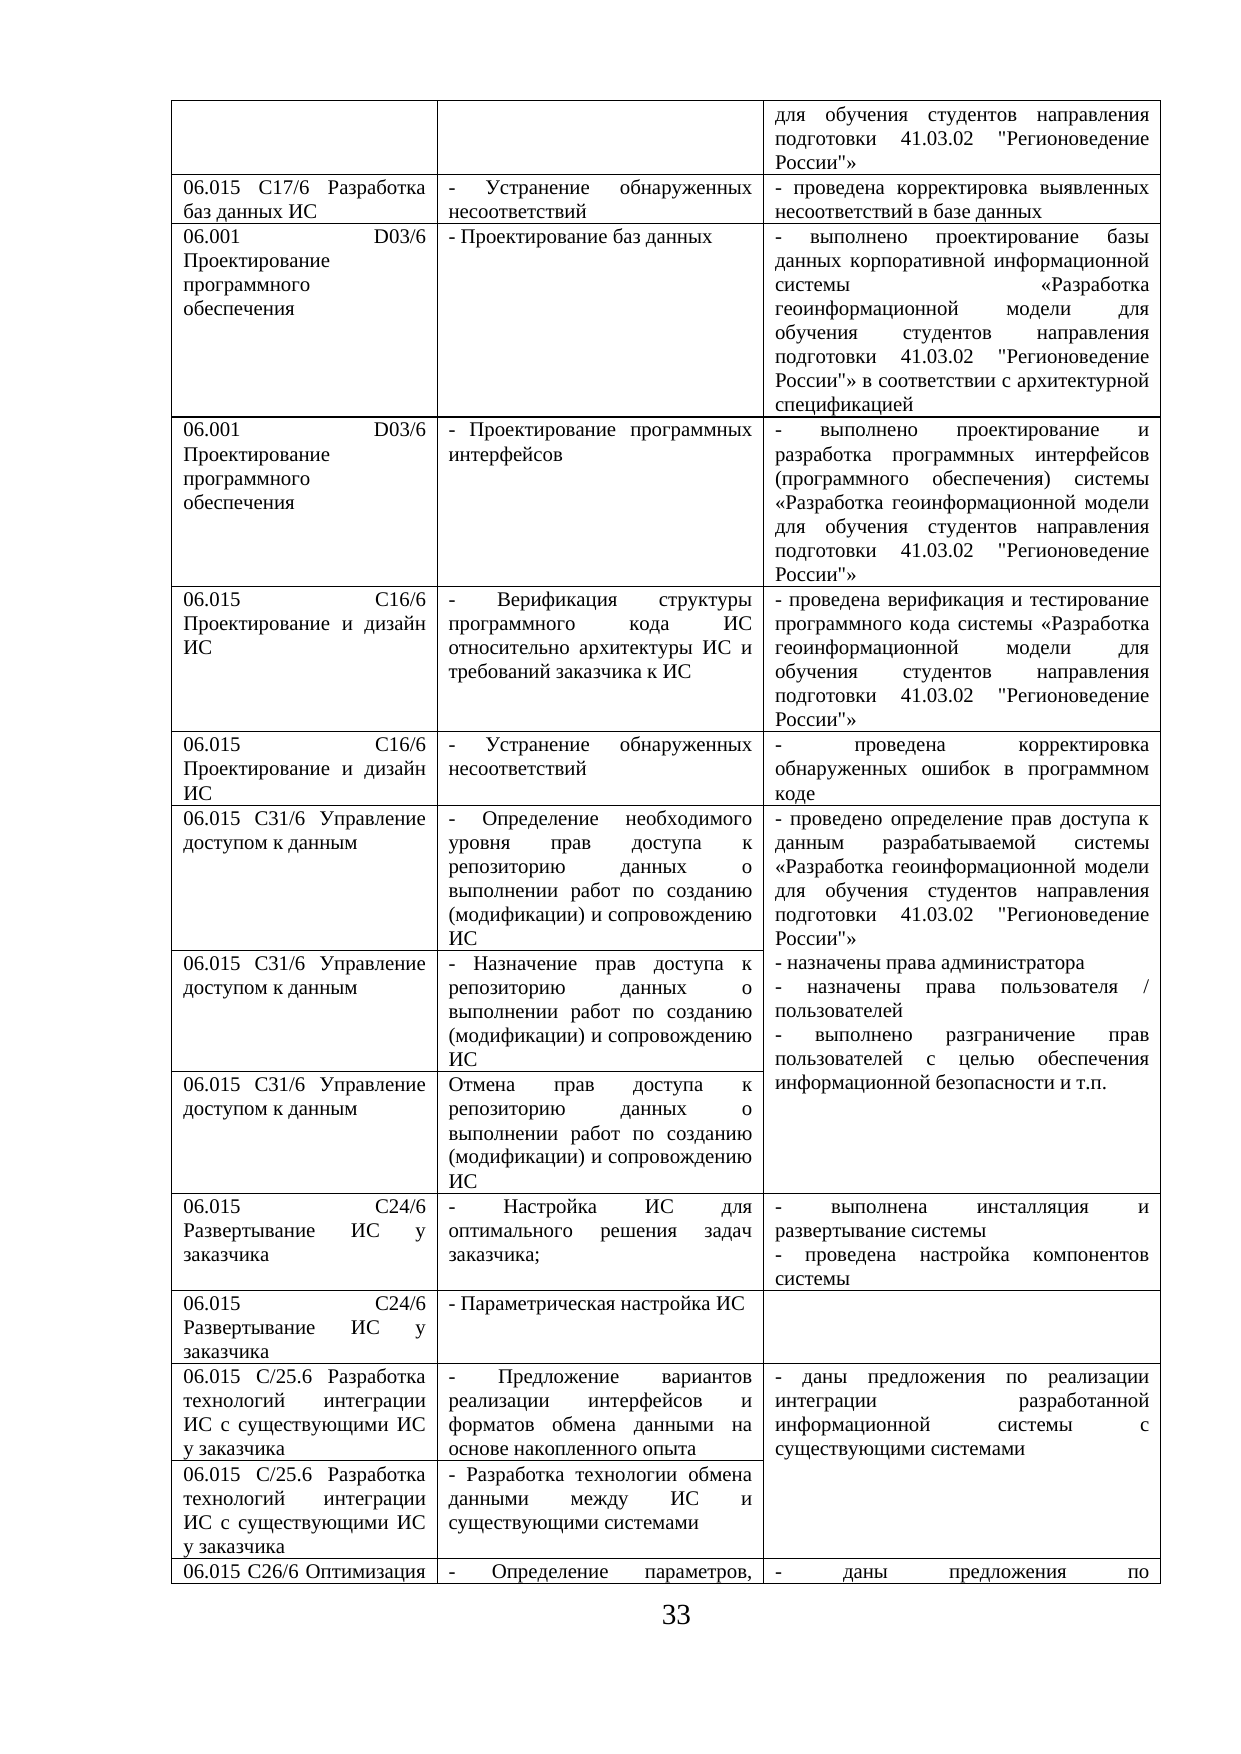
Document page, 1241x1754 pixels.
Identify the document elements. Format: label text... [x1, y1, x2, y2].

table_cell 06.015 С/25.6 Разработка технологий интеграции ИС с существующими ИС у заказчика [172, 1364, 437, 1460]
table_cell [764, 1559, 1160, 1583]
table_cell 06.015 C17/6 Разработка баз данных ИС [172, 175, 437, 223]
table_cell - Верификация структуры программного кода ИС относительно архитектуры ИС и требований заказчика к ИС [438, 587, 763, 731]
table_cell 06.015 C31/6 Управление доступом к данным [172, 806, 437, 950]
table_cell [438, 101, 763, 174]
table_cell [764, 101, 1160, 174]
table_cell - Устранение обнаруженных несоответствий [438, 175, 763, 223]
table_cell Отмена прав доступа к репозиторию данных о выполнении работ по созданию (модификации) и сопровождению ИС [438, 1072, 763, 1193]
table_cell - выполнено проектирование и разработка программных интерфейсов (программного обеспечения) системы «Разработка геоинформационной модели для обучения студентов направления подготовки 41.03.02 "Регионоведение России"» [764, 418, 1160, 586]
table_cell - даны предложения по реализации интеграции разработанной информационной системы с существующими системами [764, 1364, 1160, 1558]
table_cell 06.015 С/25.6 Разработка технологий интеграции ИС с существующими ИС у заказчика [172, 1461, 437, 1558]
table_cell - Определение необходимого уровня прав доступа к репозиторию данных о выполнении работ по созданию (модификации) и сопровождению ИС [438, 806, 763, 950]
table_cell 06.015 C16/6 Проектирование и дизайн ИС [172, 732, 437, 804]
table_cell - проведена верификация и тестирование программного кода системы «Разработка геоинформационной модели для обучения студентов направления подготовки 41.03.02 "Регионоведение России"» [764, 587, 1160, 731]
table_cell - Разработка технологии обмена данными между ИС и существующими системами [438, 1461, 763, 1558]
table_cell - Устранение обнаруженных несоответствий [438, 732, 763, 804]
table_cell 06.015 C24/6 Развертывание ИС у заказчика [172, 1194, 437, 1290]
table_cell - Параметрическая настройка ИС [438, 1291, 763, 1363]
table_cell - Проектирование программных интерфейсов [438, 418, 763, 586]
table_cell 06.015 C31/6 Управление доступом к данным [172, 951, 437, 1071]
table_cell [172, 101, 437, 174]
table_cell - выполнено проектирование базы данных корпоративной информационной системы «Разработка геоинформационной модели для обучения студентов направления подготовки 41.03.02 "Регионоведение России"» в соответствии с архитектурной спецификацией [764, 224, 1160, 416]
table_cell - Назначение прав доступа к репозиторию данных о выполнении работ по созданию (модификации) и сопровождению ИС [438, 951, 763, 1071]
table_cell 06.001 D03/6 Проектирование программного обеспечения [172, 418, 437, 586]
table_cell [438, 1559, 763, 1583]
table_cell - Предложение вариантов реализации интерфейсов и форматов обмена данными на основе накопленного опыта [438, 1364, 763, 1460]
table_cell 06.015 C24/6 Развертывание ИС у заказчика [172, 1291, 437, 1363]
table_cell [764, 1291, 1160, 1363]
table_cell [172, 1559, 437, 1583]
table_cell - проведено определение прав доступа к данным разрабатываемой системы «Разработка геоинформационной модели для обучения студентов направления подготовки 41.03.02 "Регионоведение России"» - назначены права администратора - назначены права пользователя / пользователей - выполнено разграничение прав пользователей с целью обеспечения информационной безопасности и т.п. [764, 806, 1160, 1193]
table_cell 06.001 D03/6 Проектирование программного обеспечения [172, 224, 437, 416]
table_cell 06.015 C31/6 Управление доступом к данным [172, 1072, 437, 1193]
table_cell - проведена корректировка обнаруженных ошибок в программном коде [764, 732, 1160, 804]
table_cell - Проектирование баз данных [438, 224, 763, 416]
table_cell 06.015 C16/6 Проектирование и дизайн ИС [172, 587, 437, 731]
table_cell - Настройка ИС для оптимального решения задач заказчика; [438, 1194, 763, 1290]
table_cell - выполнена инсталляция и развертывание системы - проведена настройка компонентов системы [764, 1194, 1160, 1290]
table_cell - проведена корректировка выявленных несоответствий в базе данных [764, 175, 1160, 223]
